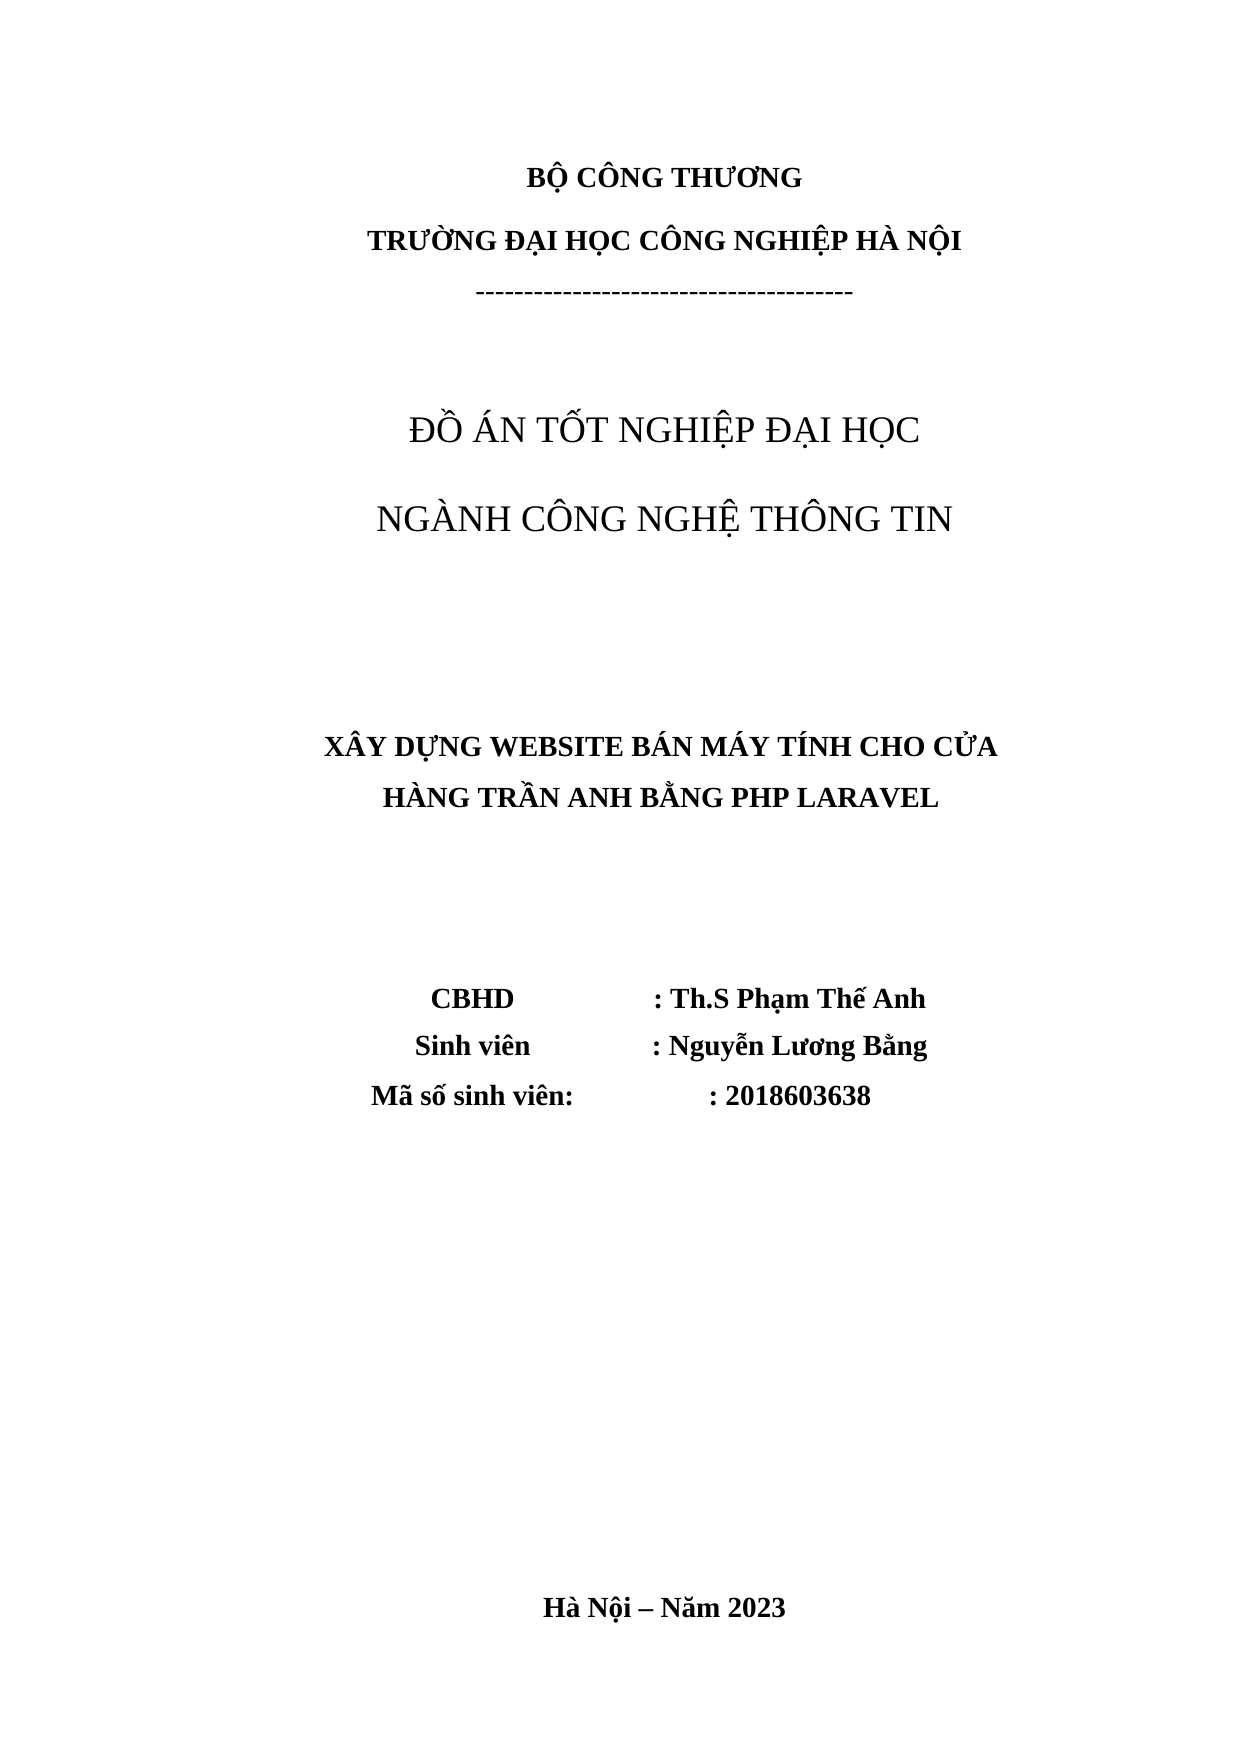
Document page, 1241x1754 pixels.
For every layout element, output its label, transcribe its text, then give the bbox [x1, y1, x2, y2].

table_cell Sinh viên Mã số sinh viên: [347, 1028, 598, 1125]
table_header CBHD [347, 981, 598, 1028]
text BỘ CÔNG THƯƠNG [207, 160, 1122, 194]
text --------------------------------------- [207, 273, 1122, 307]
text Hà Nội – Năm 2023 [207, 1590, 1122, 1624]
text ĐỒ ÁN TỐT NGHIỆP ĐẠI HỌC [207, 407, 1122, 451]
table_header : Th.S Phạm Thế Anh [598, 981, 982, 1028]
title XÂY DỰNG WEBSITE BÁN MÁY TÍNH CHO CỬA HÀNG TRẦN ANH BẰNG PHP LARAVEL [293, 729, 1028, 813]
table_cell : Nguyễn Lương Bằng : 2018603638 [598, 1028, 982, 1125]
text NGÀNH CÔNG NGHỆ THÔNG TIN [207, 496, 1122, 539]
text TRƯỜNG ĐẠI HỌC CÔNG NGHIỆP HÀ NỘI [207, 223, 1122, 257]
